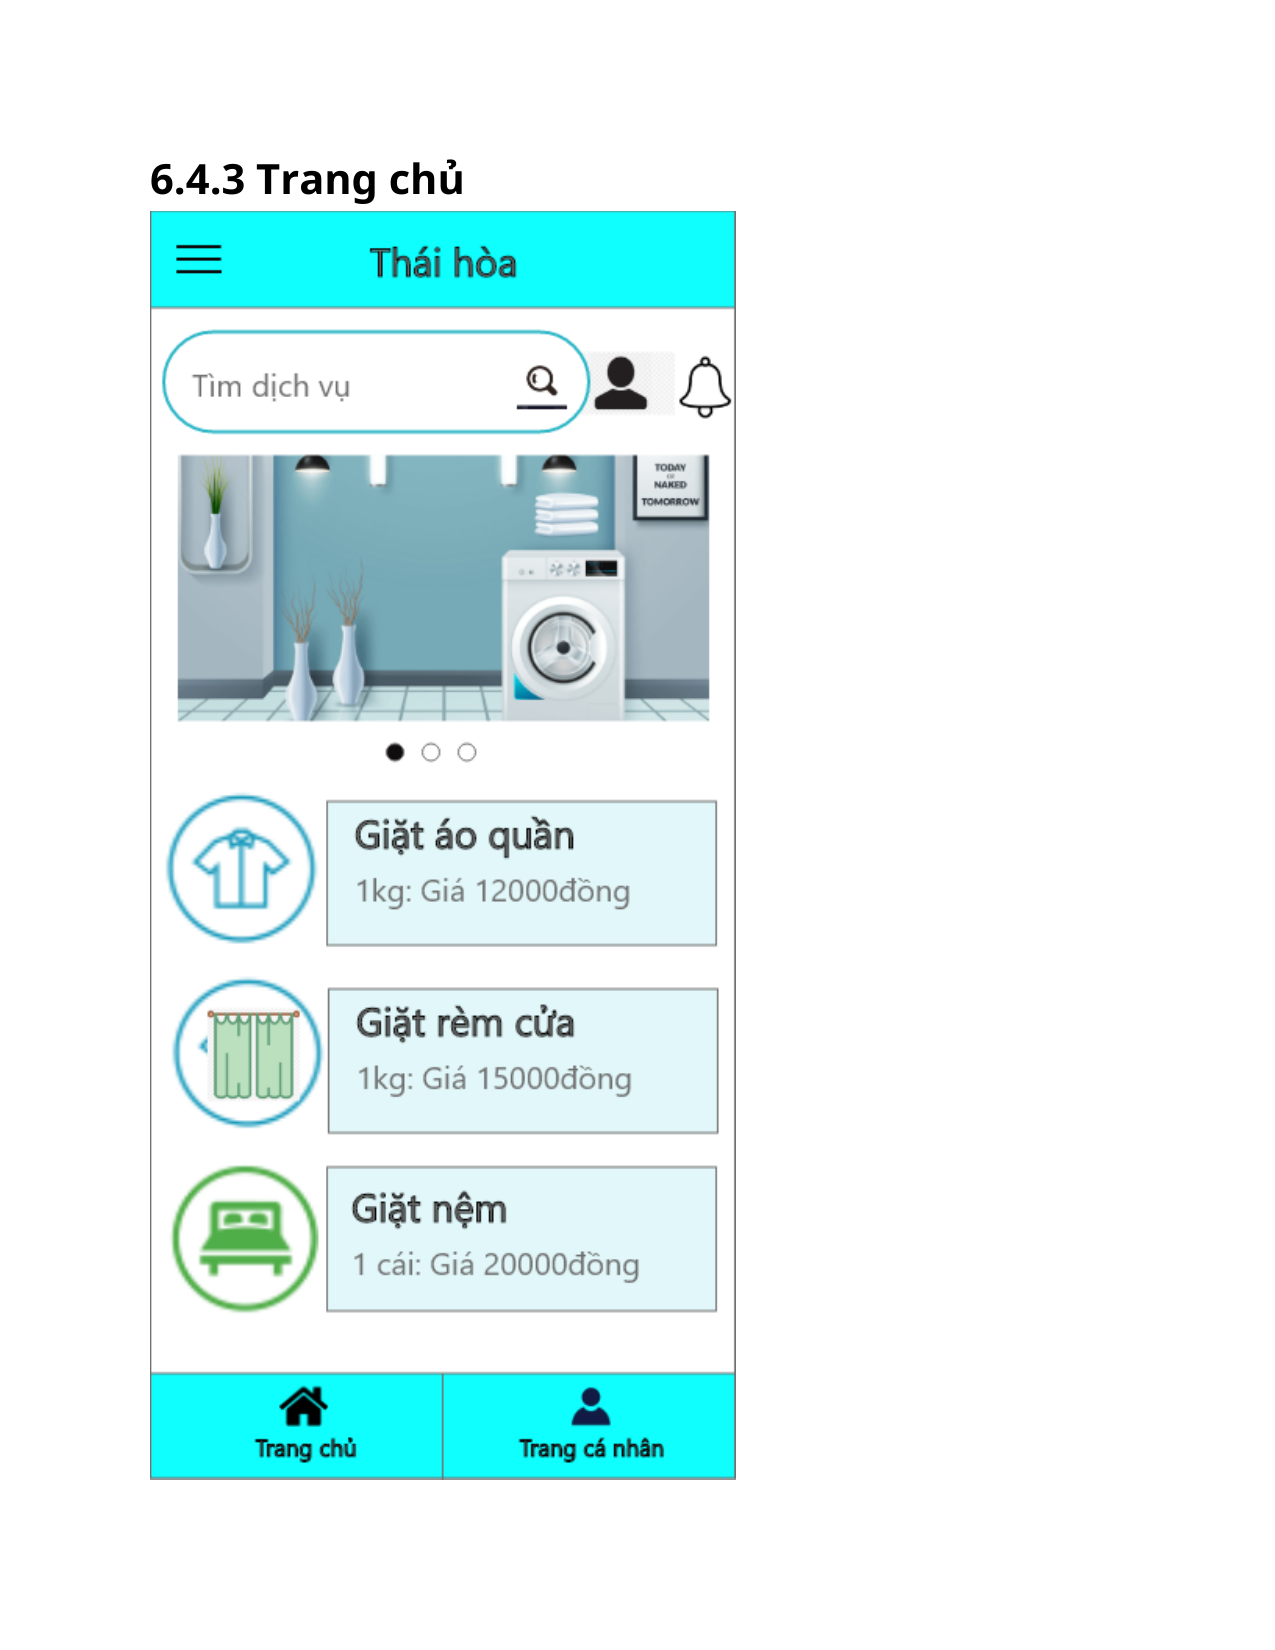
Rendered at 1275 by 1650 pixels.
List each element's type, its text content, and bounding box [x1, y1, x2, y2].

picture [150, 211, 736, 1480]
subtitle 6.4.3 Trang chủ [150, 150, 1125, 207]
